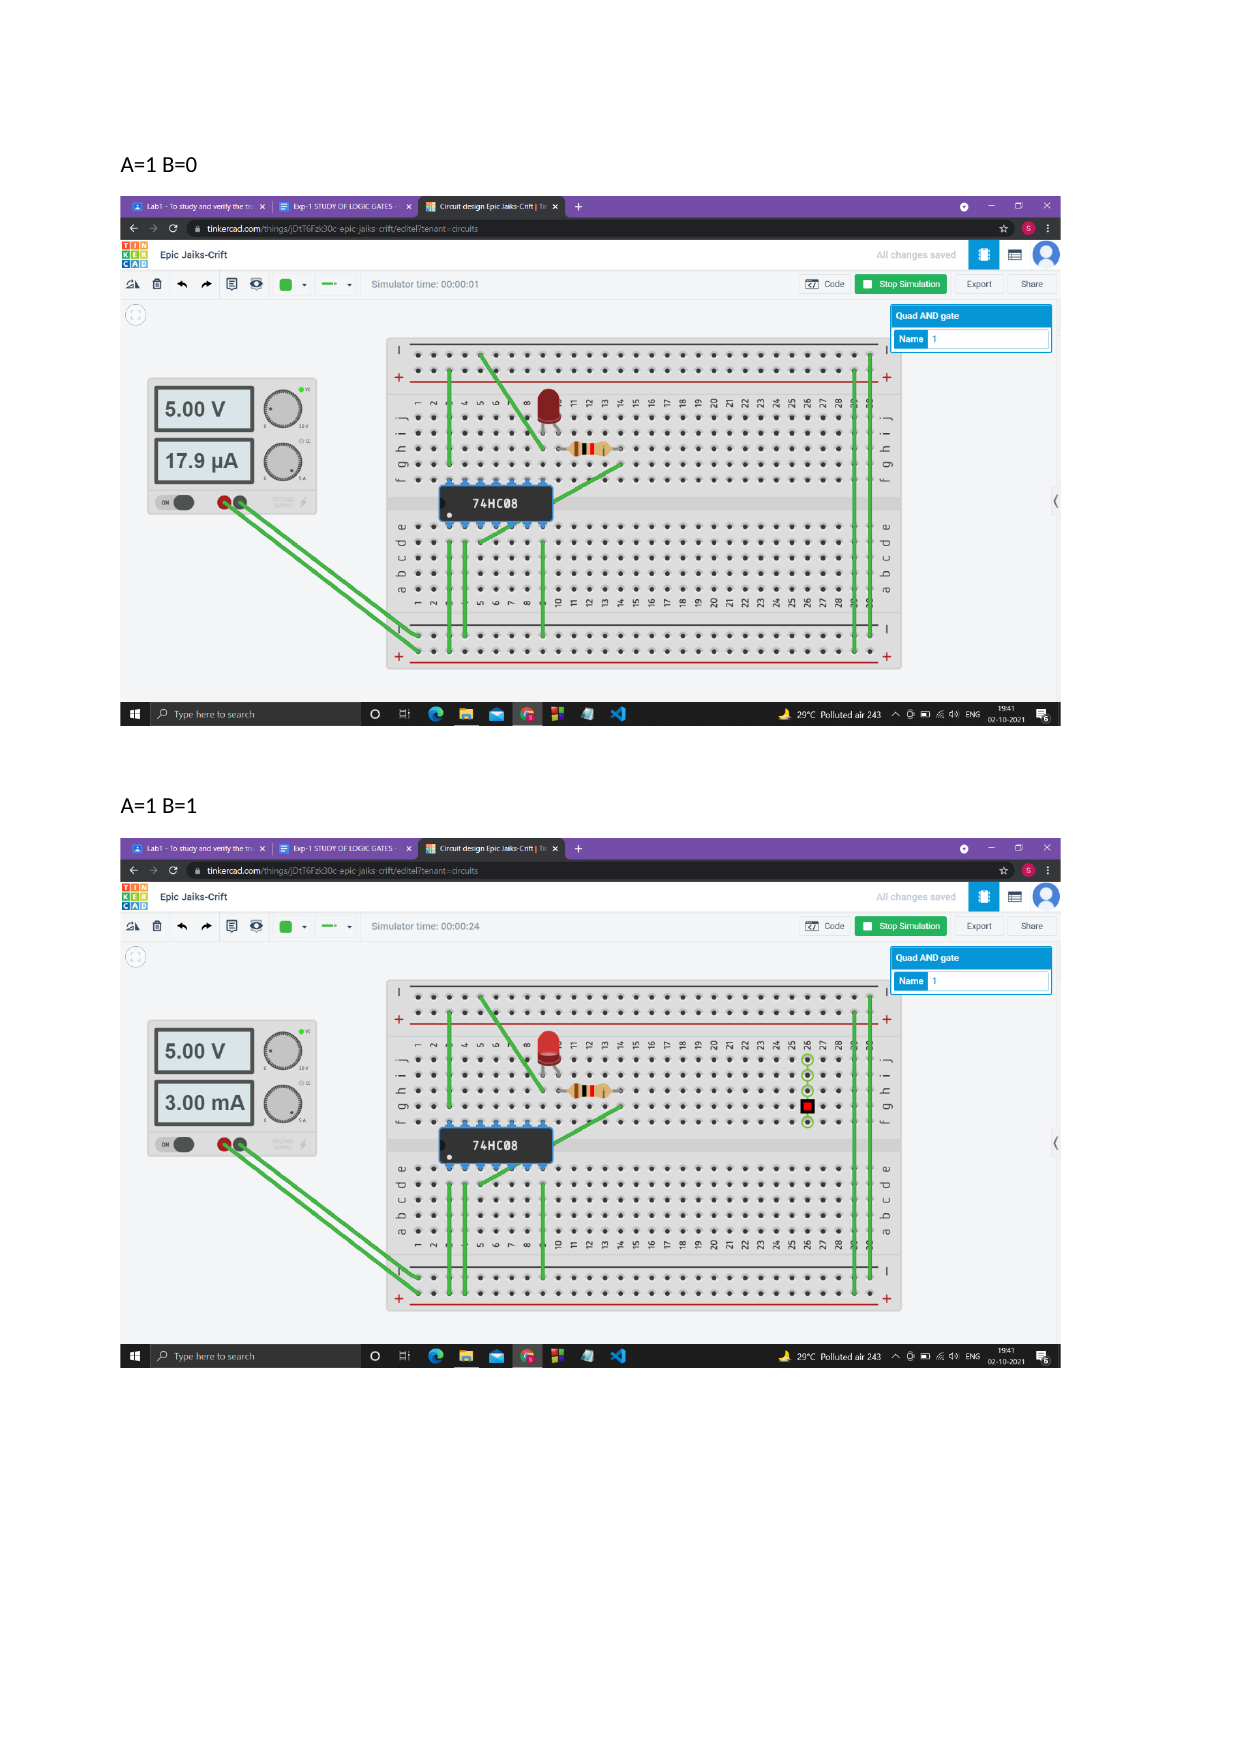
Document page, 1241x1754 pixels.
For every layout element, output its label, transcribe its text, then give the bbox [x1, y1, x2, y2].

picture [120, 196, 1061, 726]
picture [120, 838, 1061, 1368]
text A=1 B=0 [120, 150, 1090, 178]
text A=1 B=1 [120, 791, 1090, 819]
